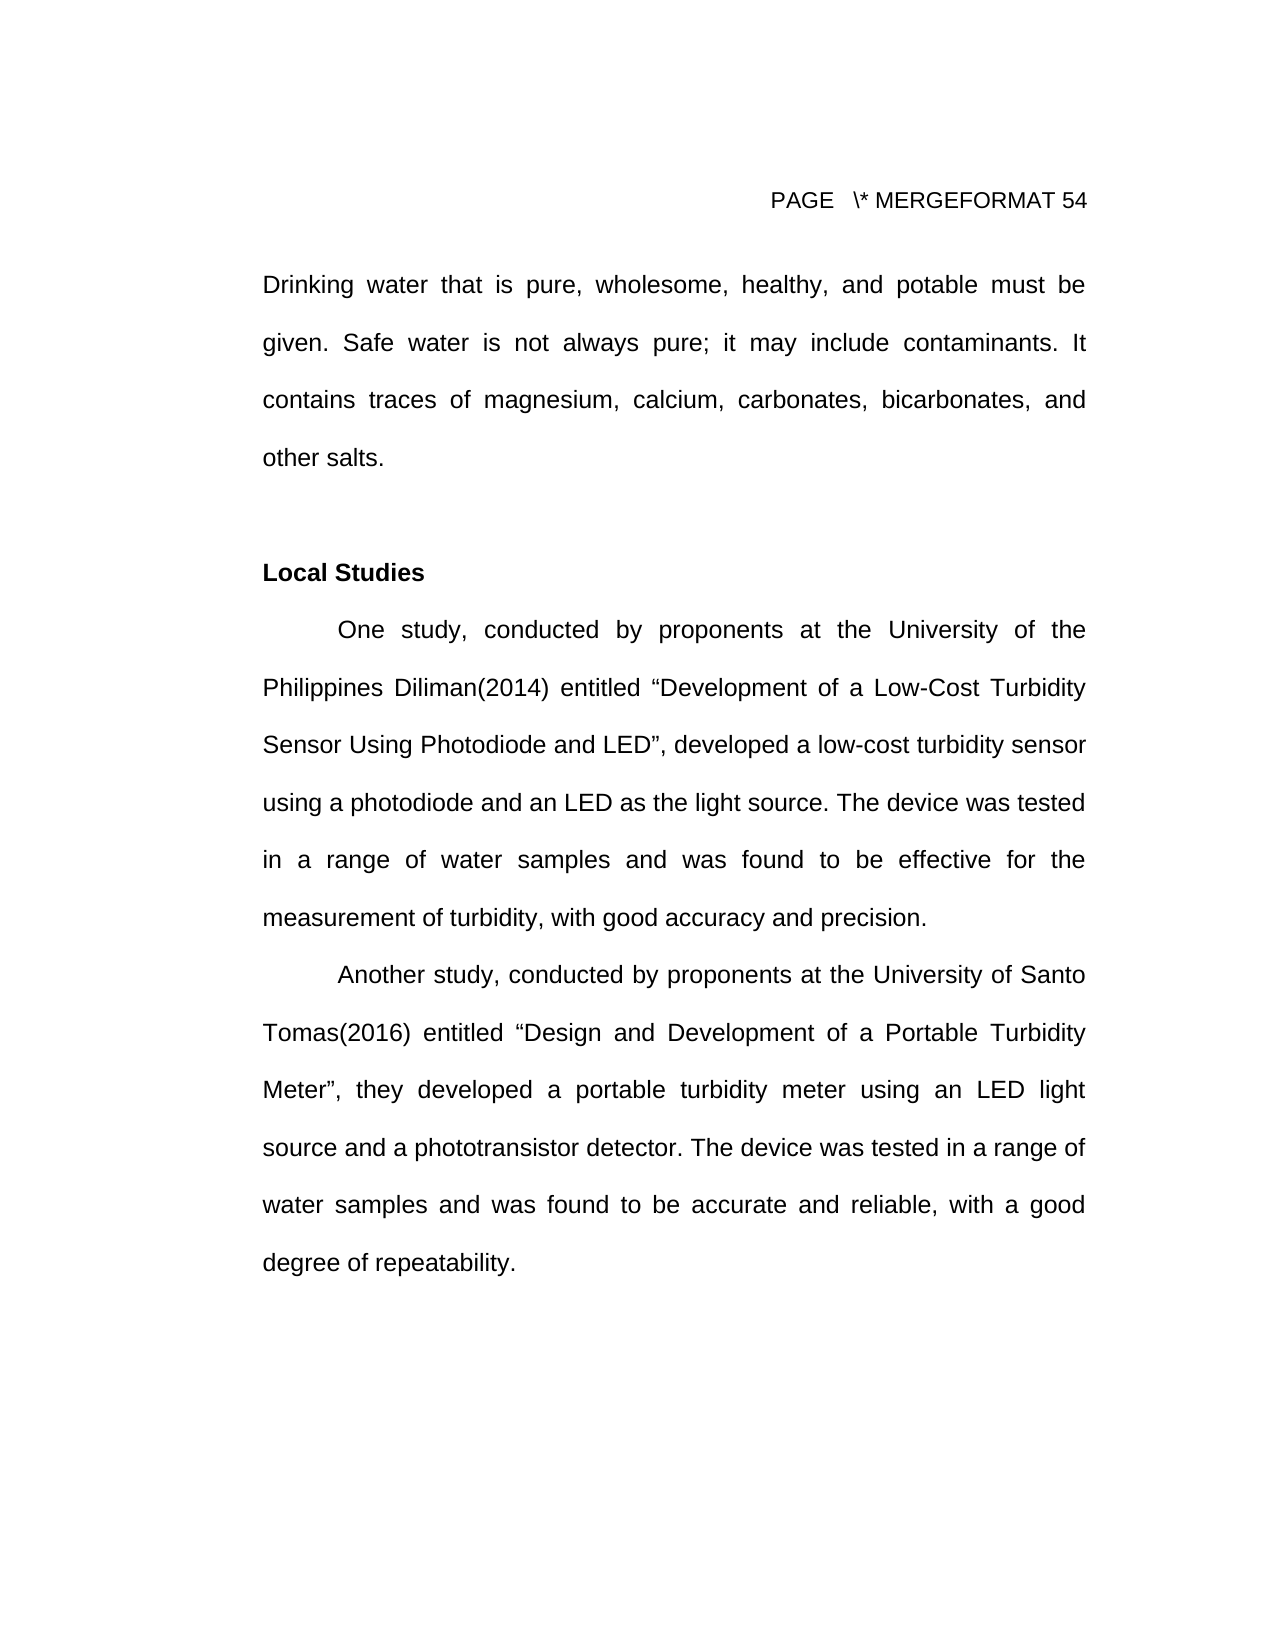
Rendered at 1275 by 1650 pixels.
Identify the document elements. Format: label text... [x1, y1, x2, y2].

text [262, 270, 1087, 471]
text Another study, conducted by proponents at the University of Santo Tomas(2016) entitled “Design and Development of a Portable Turbidity Meter”, they developed a portable turbidity meter using an LED light source and a phototransistor detector. The device was tested in a range of water samples and was found to be accurate and reliable, with a good degree of repeatability. [262, 960, 1087, 1276]
text One study, conducted by proponents at the University of the Philippines Diliman(2014) entitled “Development of a Low-Cost Turbidity Sensor Using Photodiode and LED”, developed a low-cost turbidity sensor using a photodiode and an LED as the light source. The device was tested in a range of water samples and was found to be effective for the measurement of turbidity, with good accuracy and precision. [262, 615, 1087, 931]
text Local Studies [262, 557, 1087, 586]
